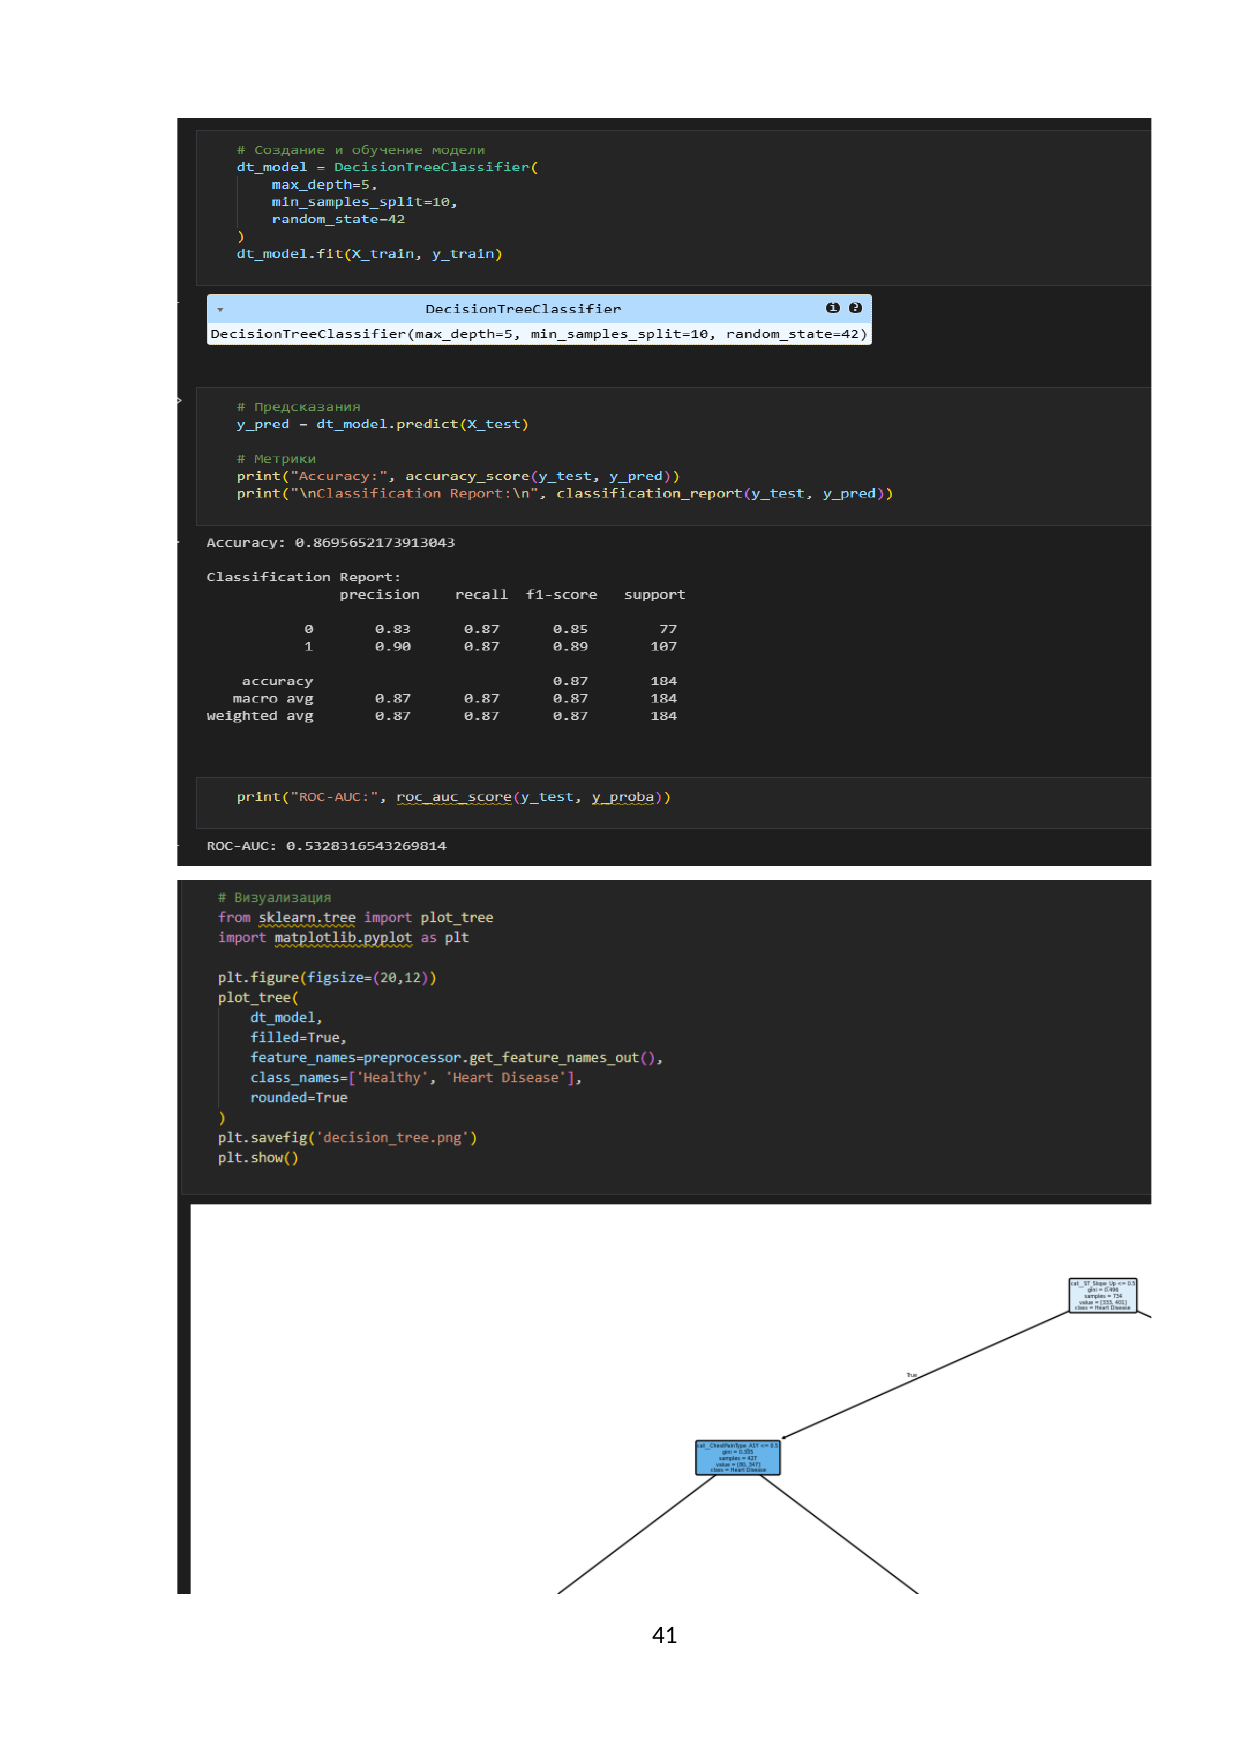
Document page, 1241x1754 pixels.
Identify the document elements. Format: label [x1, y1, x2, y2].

picture [177, 118, 1152, 866]
picture [177, 880, 1152, 1594]
